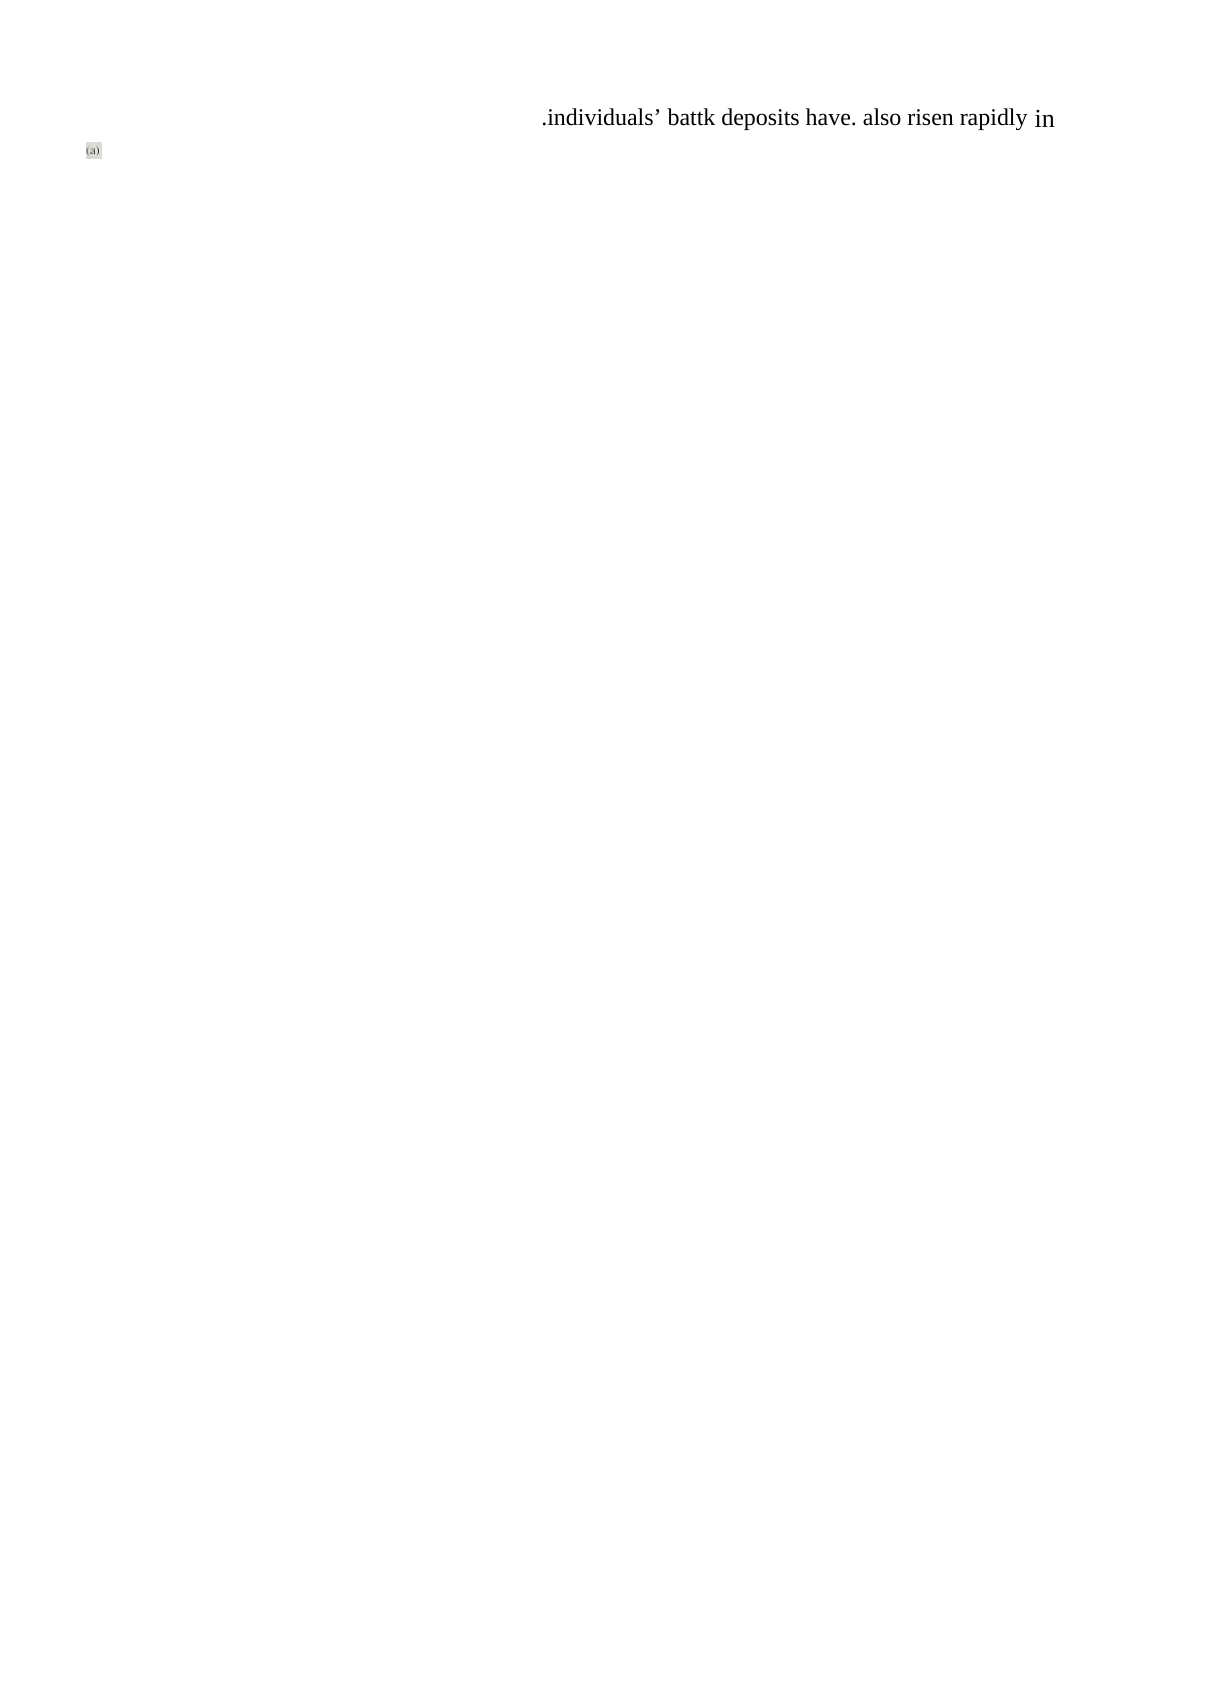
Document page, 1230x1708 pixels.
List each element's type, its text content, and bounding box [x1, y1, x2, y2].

text .individuals’ battk deposits have. also risen rapidly in [541, 104, 1106, 134]
picture [86, 142, 102, 159]
